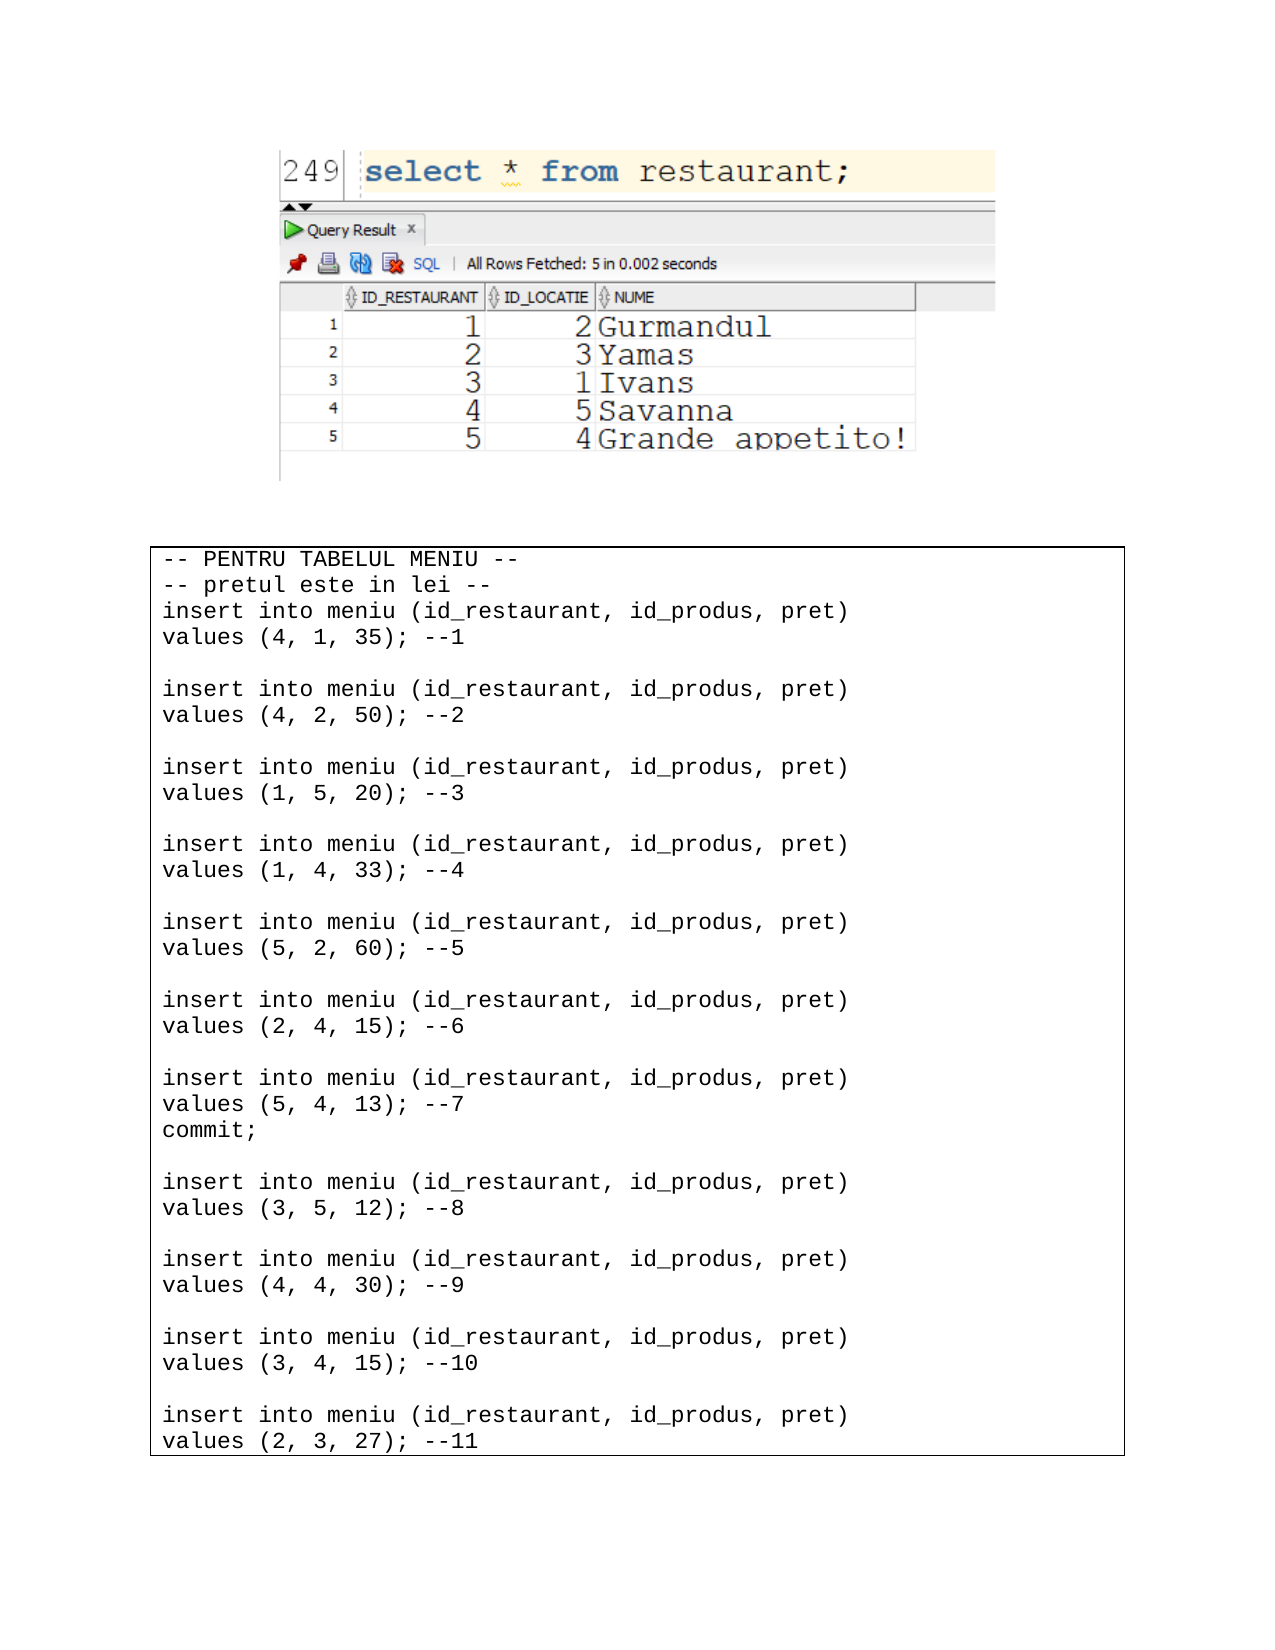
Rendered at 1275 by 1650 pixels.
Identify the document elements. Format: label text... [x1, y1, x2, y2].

picture [279, 150, 996, 481]
table_header -- PENTRU TABELUL MENIU -- -- pretul este in lei -- insert into meniu (id_restaurant, id_produs, pret) values (4, 1, 35); --1 insert into meniu (id_restaurant, id_produs, pret) values (4, 2, 50); --2 insert into meniu (id_restaurant, id_produs, pret) values (1, 5, 20); --3 insert into meniu (id_restaurant, id_produs, pret) values (1, 4, 33); --4 insert into meniu (id_restaurant, id_produs, pret) values (5, 2, 60); --5 insert into meniu (id_restaurant, id_produs, pret) values (2, 4, 15); --6 insert into meniu (id_restaurant, id_produs, pret) values (5, 4, 13); --7 commit; insert into meniu (id_restaurant, id_produs, pret) values (3, 5, 12); --8 insert into meniu (id_restaurant, id_produs, pret) values (4, 4, 30); --9 insert into meniu (id_restaurant, id_produs, pret) values (3, 4, 15); --10 insert into meniu (id_restaurant, id_produs, pret) values (2, 3, 27); --11 [151, 548, 1124, 1455]
